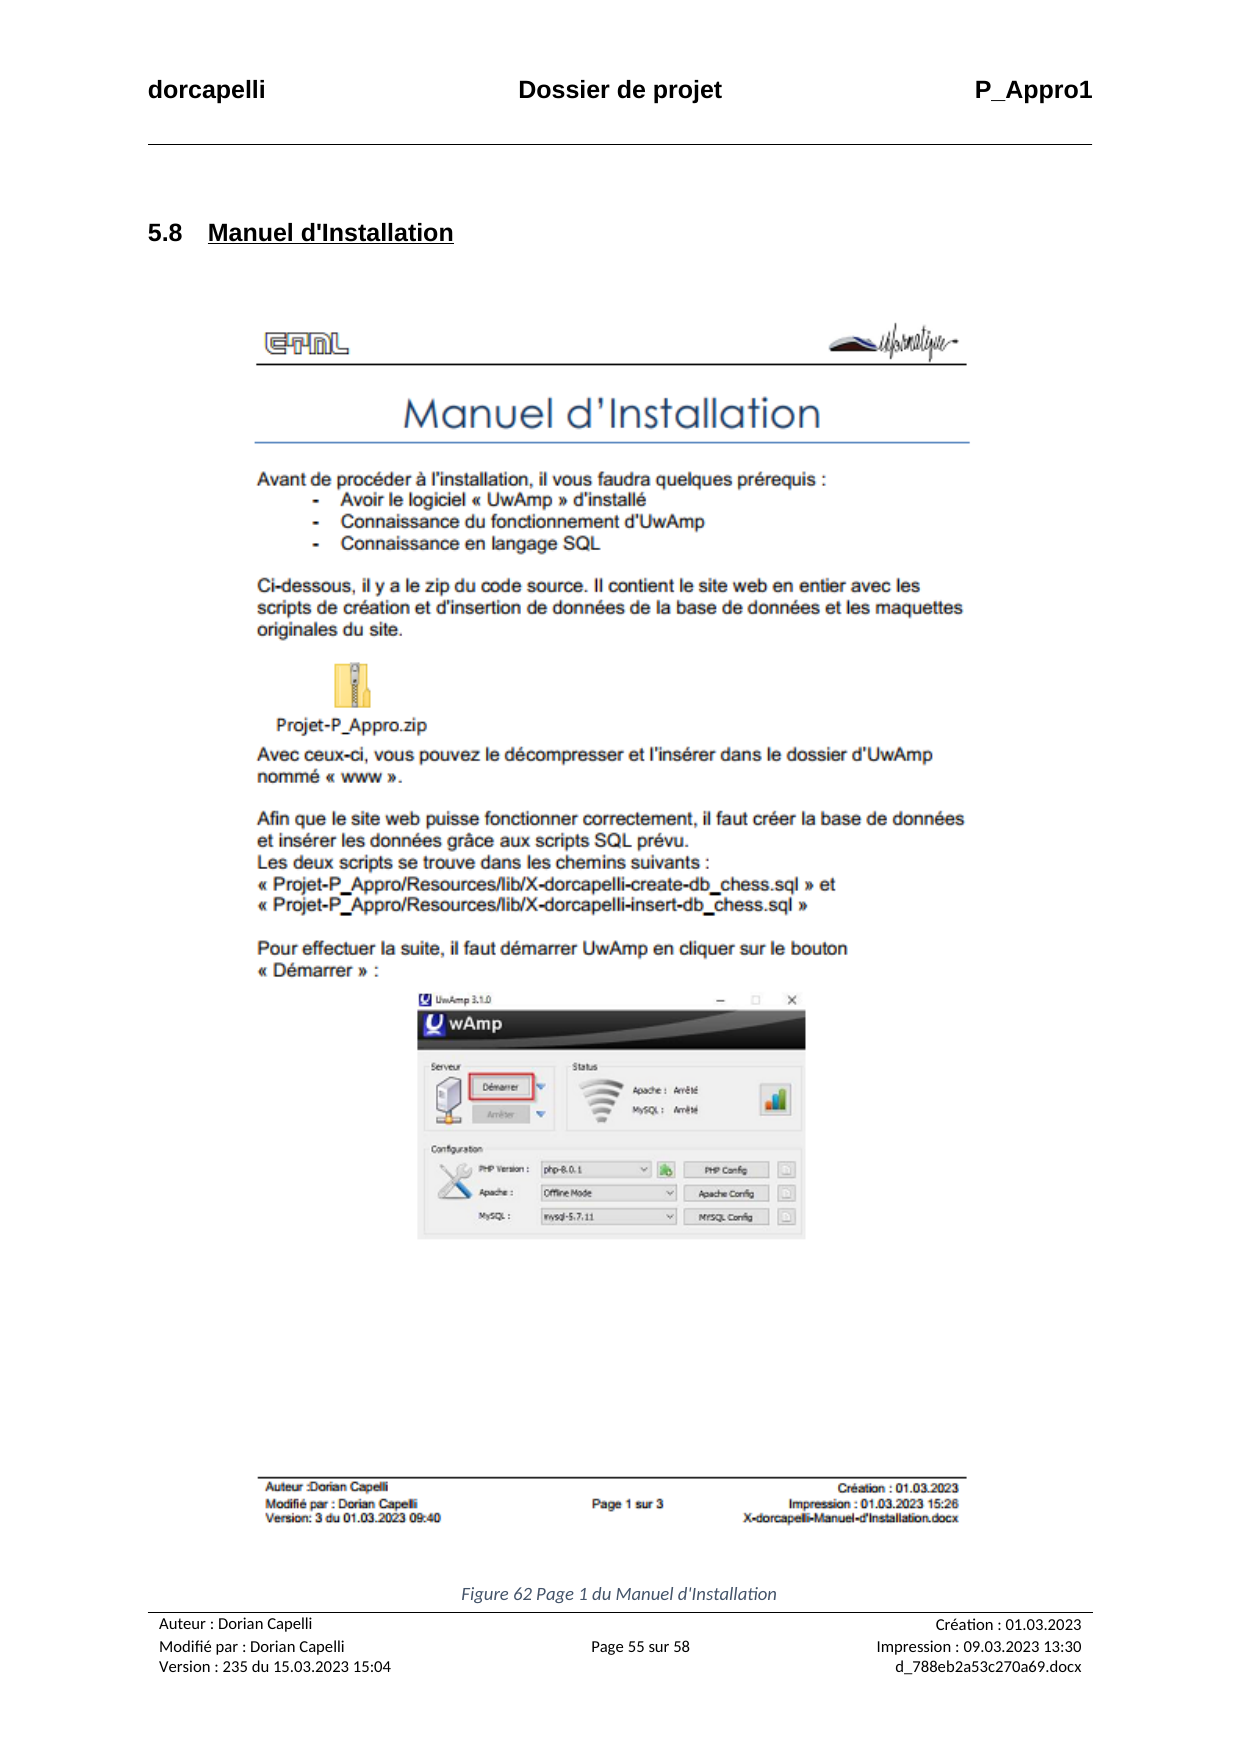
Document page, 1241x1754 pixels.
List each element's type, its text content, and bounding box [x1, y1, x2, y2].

text Figure 62 Page 1 du Manuel d'Installation [148, 1582, 1092, 1604]
subtitle Manuel d'Installation [148, 218, 1092, 247]
picture [147, 267, 1078, 1582]
